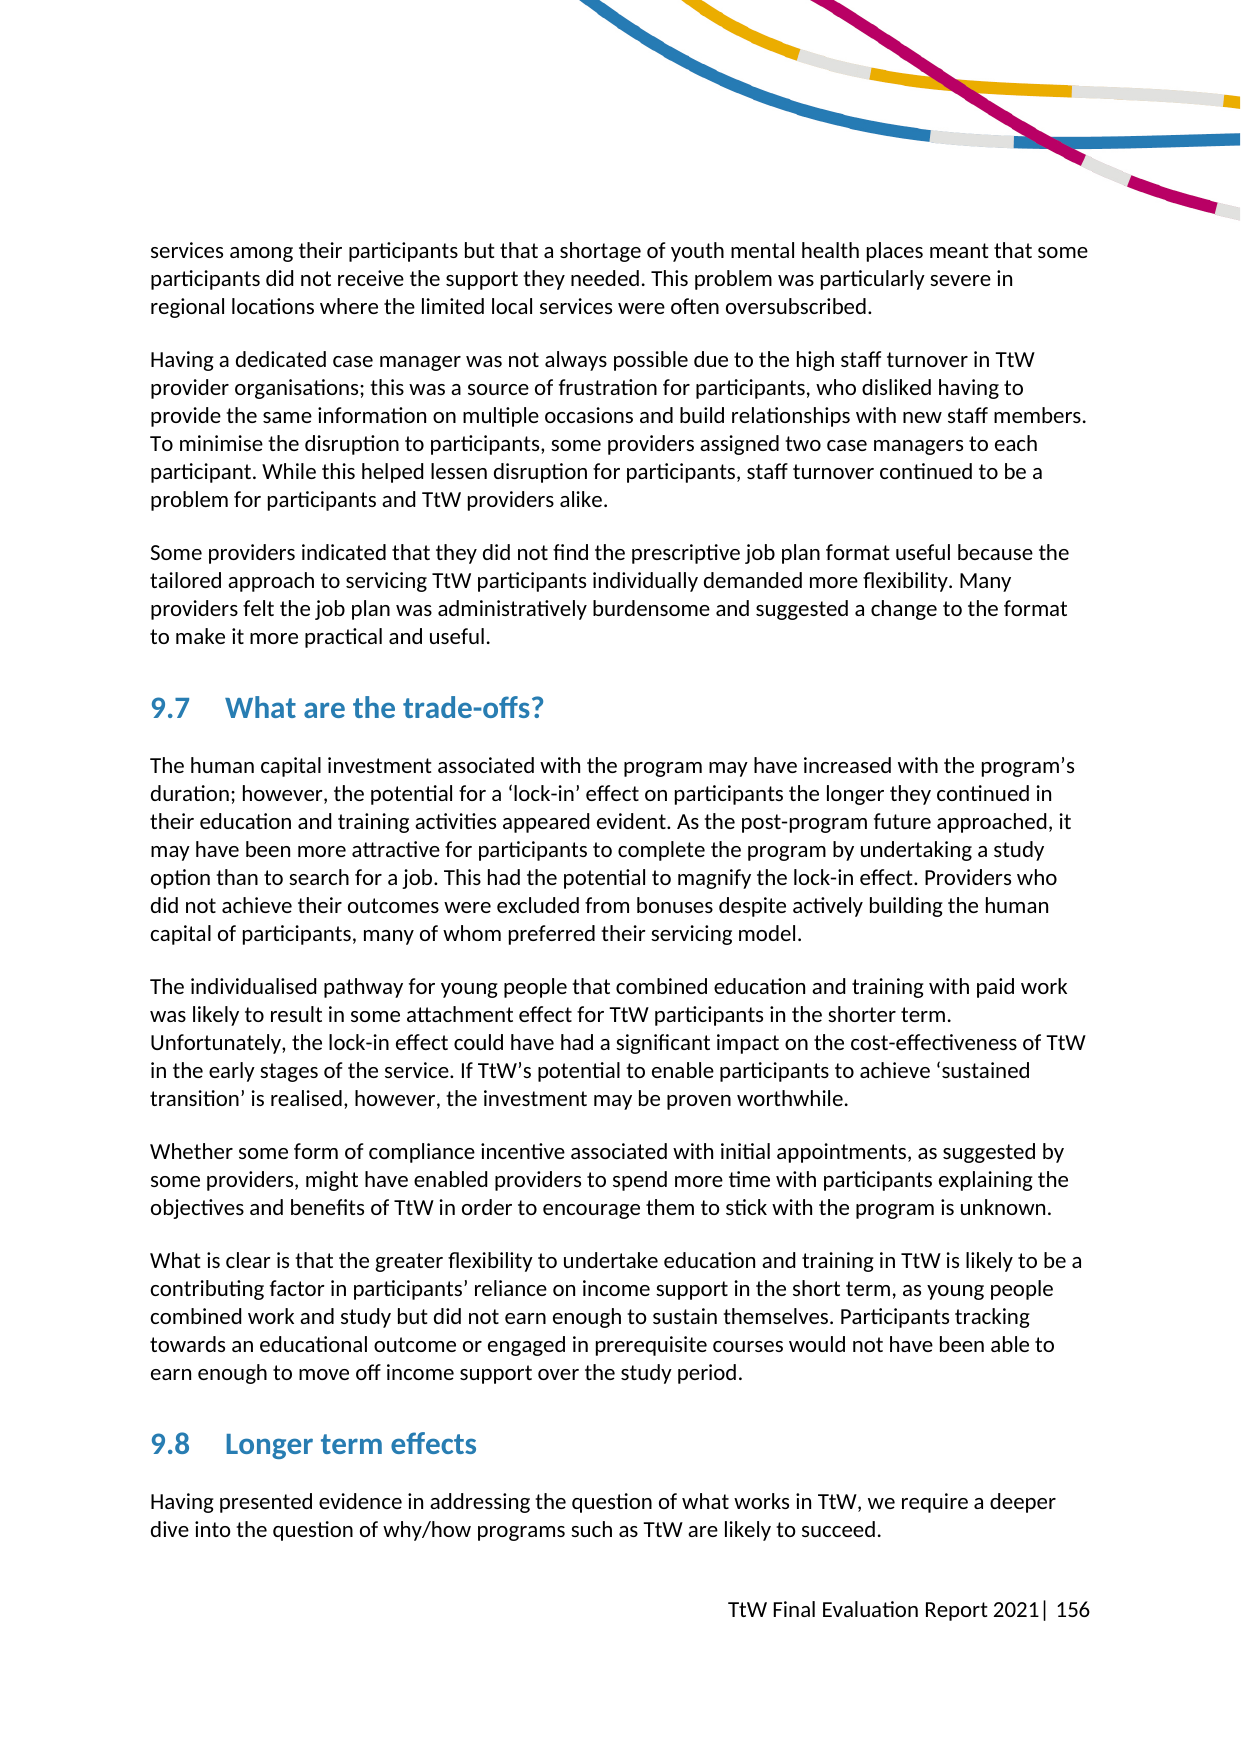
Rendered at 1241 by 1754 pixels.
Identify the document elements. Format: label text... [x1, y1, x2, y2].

text Having presented evidence in addressing the question of what works in TtW, we require a deeper dive into the question of why/how programs such as TtW are likely to succeed. [150, 1487, 1090, 1543]
text Some providers indicated that they did not find the prescriptive job plan format useful because the tailored approach to servicing TtW participants individually demanded more flexibility. Many providers felt the job plan was administratively burdensome and suggested a change to the format to make it more practical and useful. [150, 538, 1090, 651]
subtitle 9.7 What are the trade-offs? [150, 688, 1090, 726]
picture [0, 0, 1241, 229]
text Having a dedicated case manager was not always possible due to the high staff turnover in TtW provider organisations; this was a source of frustration for participants, who disliked having to provide the same information on multiple occasions and build relationships with new staff members. To minimise the disruption to participants, some providers assigned two case managers to each participant. While this helped lessen disruption for participants, staff turnover continued to be a problem for participants and TtW providers alike. [150, 345, 1090, 513]
subtitle 9.8 Longer term effects [150, 1424, 1090, 1462]
text The human capital investment associated with the program may have increased with the program’s duration; however, the potential for a ‘lock-in’ effect on participants the longer they continued in their education and training activities appeared evident. As the post-program future approached, it may have been more attractive for participants to complete the program by undertaking a study option than to search for a job. This had the potential to magnify the lock-in effect. Providers who did not achieve their outcomes were excluded from bonuses despite actively building the human capital of participants, many of whom preferred their servicing model. [150, 751, 1090, 947]
text Whether some form of compliance incentive associated with initial appointments, as suggested by some providers, might have enabled providers to spend more time with participants explaining the objectives and benefits of TtW in order to encourage them to stick with the program is unknown. [150, 1137, 1090, 1221]
text What is clear is that the greater flexibility to undertake education and training in TtW is likely to be a contributing factor in participants’ reliance on income support in the short term, as young people combined work and study but did not earn enough to sustain themselves. Participants tracking towards an educational outcome or engaged in prerequisite courses would not have been able to earn enough to move off income support over the study period. [150, 1246, 1090, 1387]
text The individualised pathway for young people that combined education and training with paid work was likely to result in some attachment effect for TtW participants in the shorter term. Unfortunately, the lock-in effect could have had a significant impact on the cost-effectiveness of TtW in the early stages of the service. If TtW’s potential to enable participants to achieve ‘sustained transition’ is realised, however, the investment may be proven worthwhile. [150, 972, 1090, 1112]
